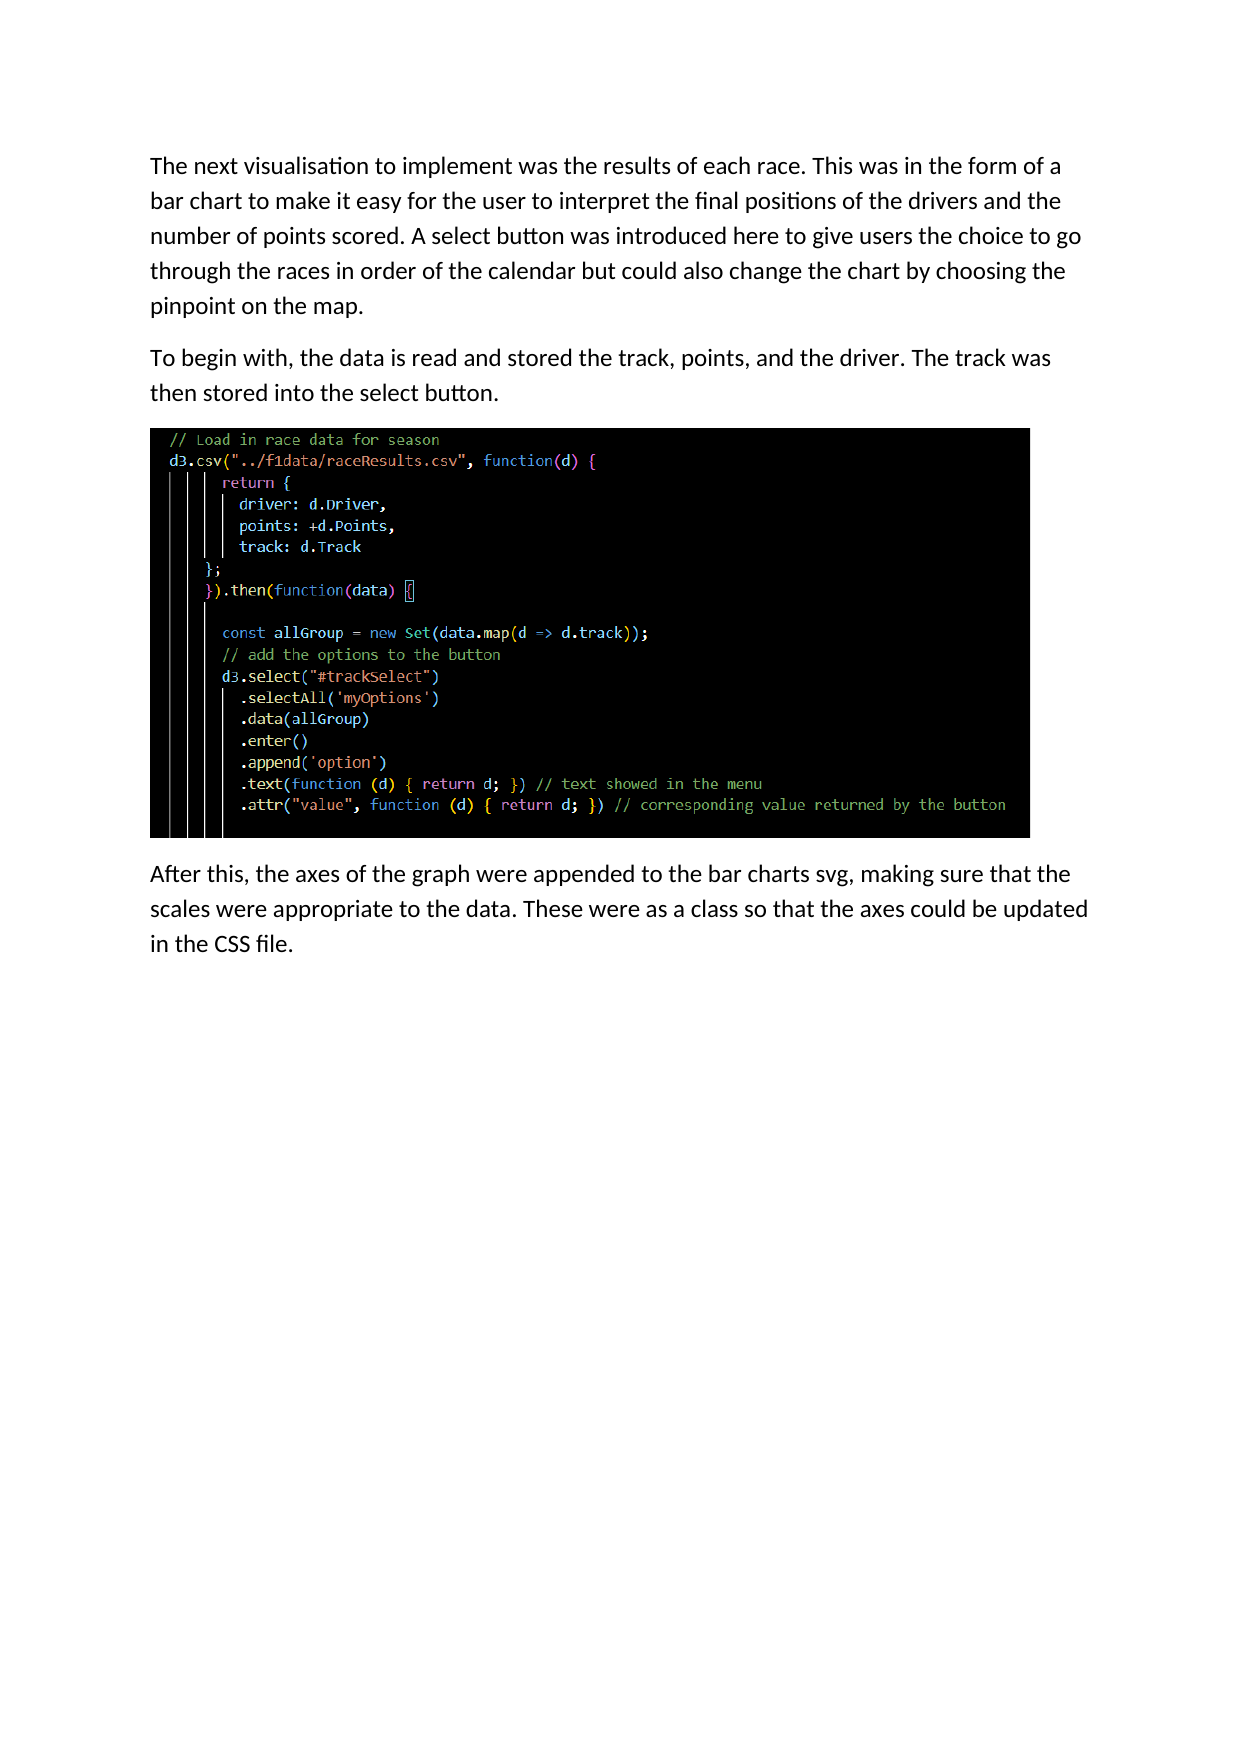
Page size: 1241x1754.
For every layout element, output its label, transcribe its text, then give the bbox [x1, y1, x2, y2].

text To begin with, the data is read and stored the track, points, and the driver. The track was then stored into the select button. [150, 342, 1090, 407]
text The next visualisation to implement was the results of each race. This was in the form of a bar chart to make it easy for the user to interpret the final positions of the drivers and the number of points scored. A select button was introduced here to give users the choice to go through the races in order of the calendar but could also change the chart by choosing the pinpoint on the map. [150, 150, 1090, 321]
picture [150, 428, 1030, 838]
text After this, the axes of the graph were appended to the bar charts svg, making sure that the scales were appropriate to the data. These were as a class so that the axes could be updated in the CSS file. [150, 858, 1090, 958]
